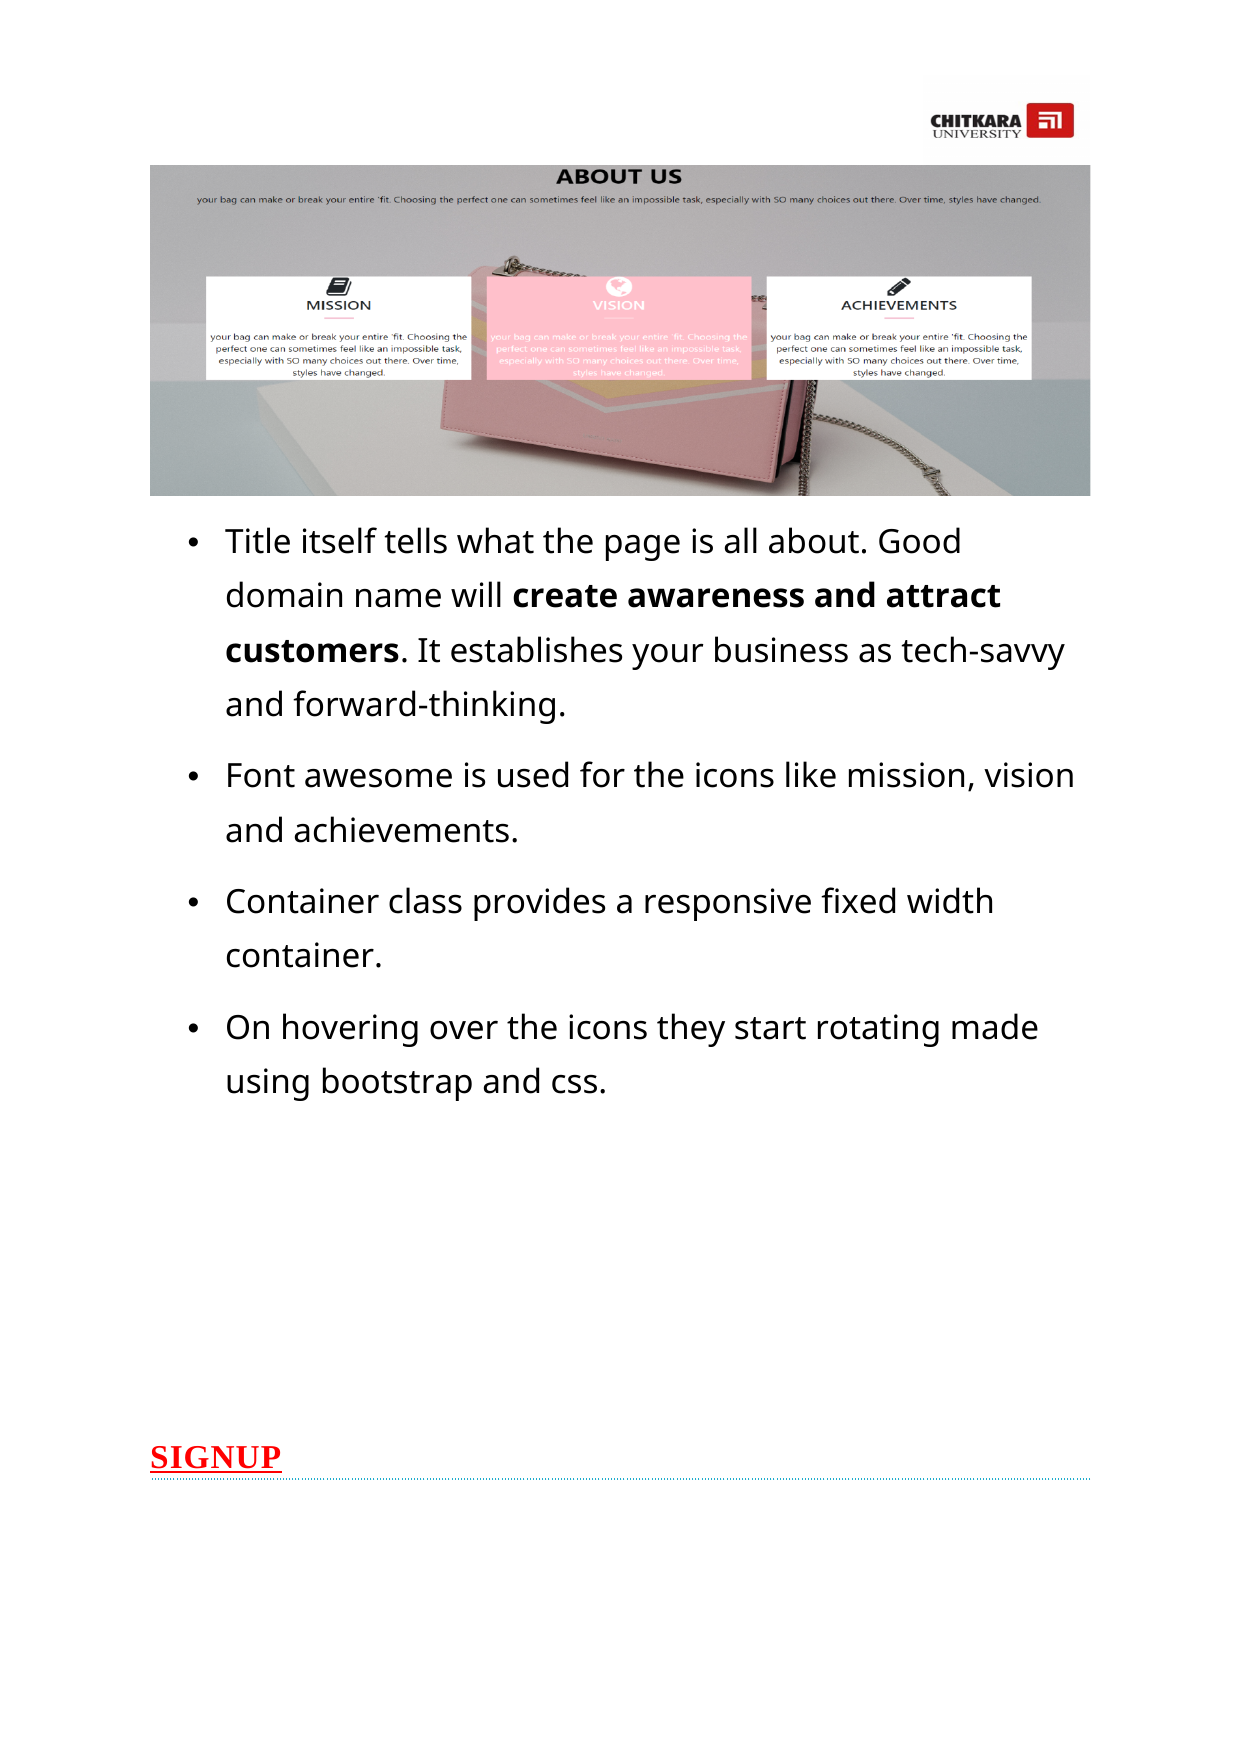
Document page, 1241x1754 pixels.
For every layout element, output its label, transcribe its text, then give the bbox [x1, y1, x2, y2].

subtitle SIGNUP [150, 1438, 1090, 1480]
list Container class provides a responsive fixed width container. [187, 878, 1090, 978]
list On hovering over the icons they start rotating made using bootstrap and css. [187, 1003, 1090, 1103]
list Font awesome is used for the icons like mission, vision and achievements. [187, 752, 1090, 852]
picture [150, 75, 1091, 496]
list Title itself tells what the page is all about. Good domain name will create awareness and attract customers. It establishes your business as tech-savvy and forward-thinking. [187, 518, 1090, 726]
